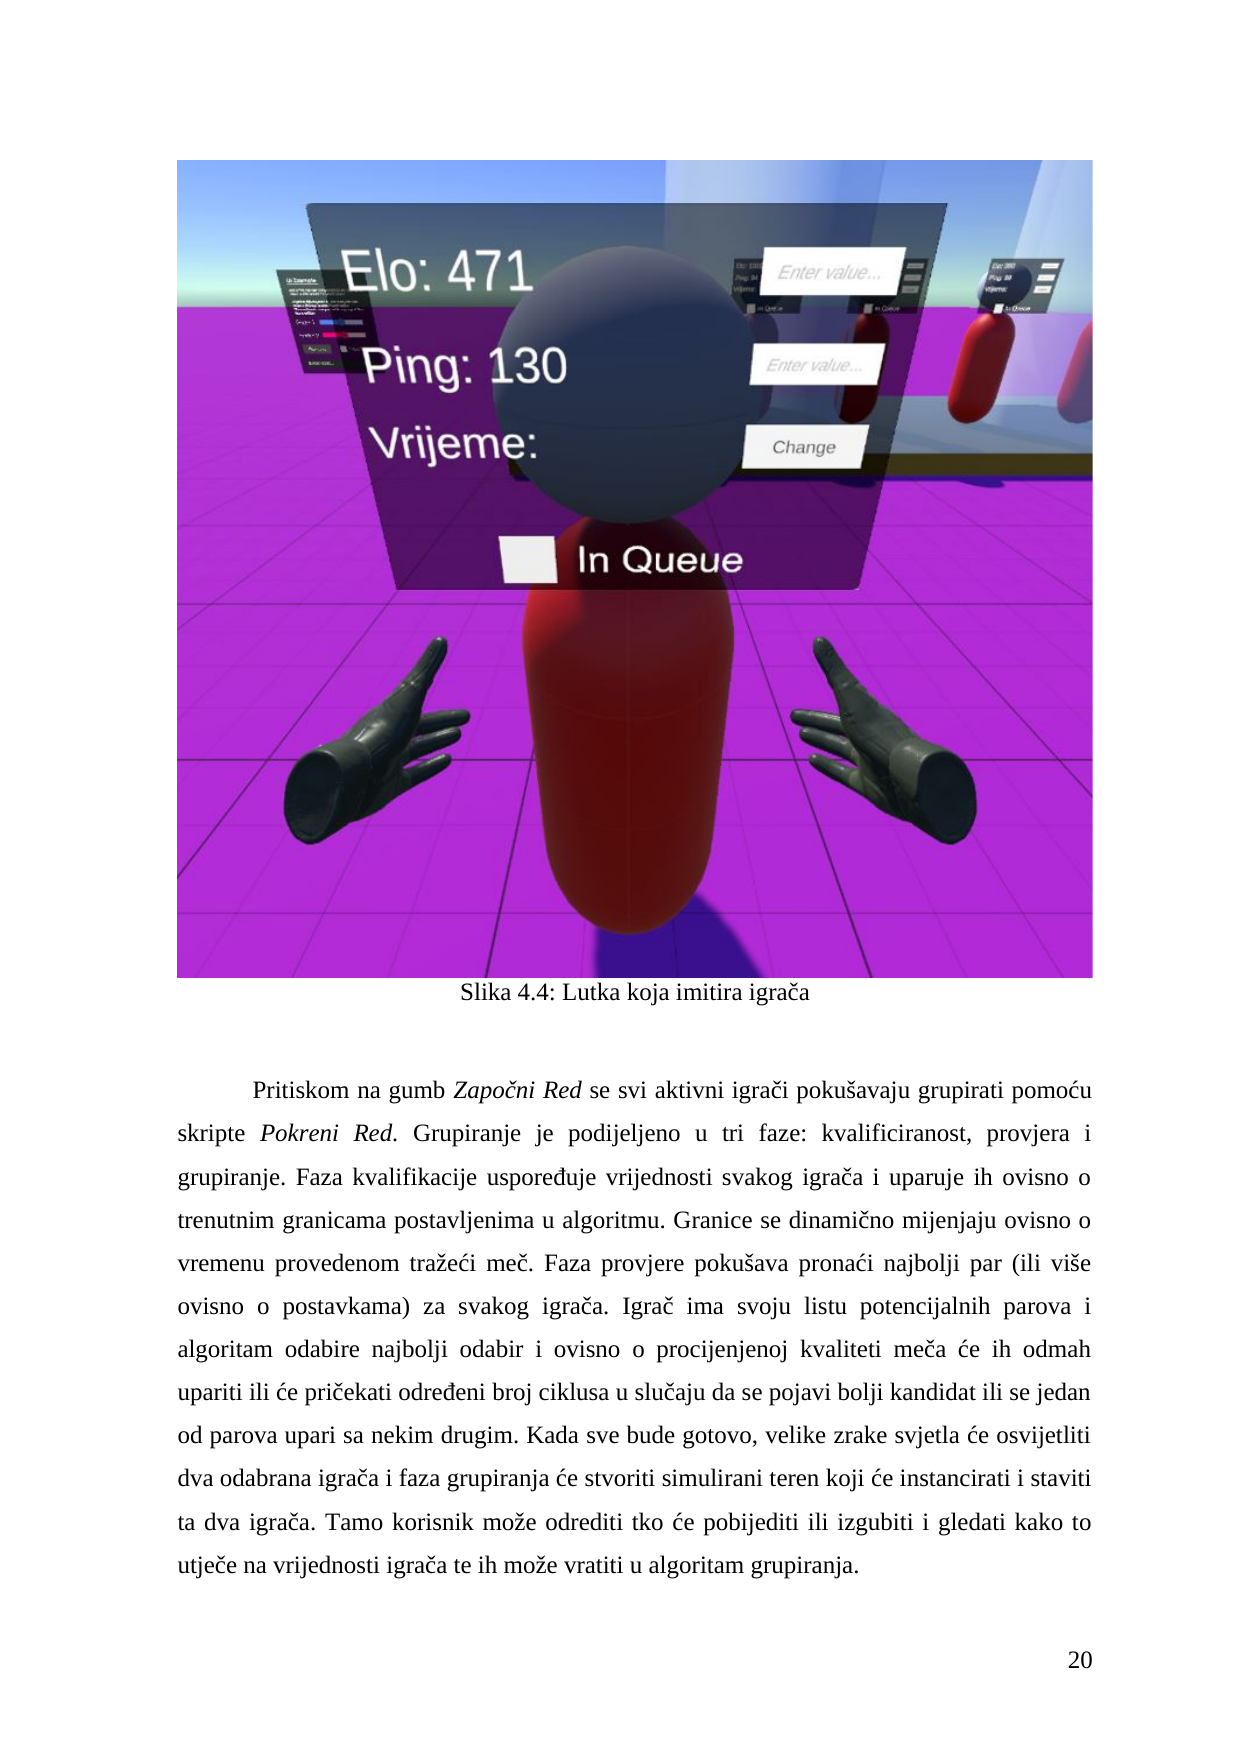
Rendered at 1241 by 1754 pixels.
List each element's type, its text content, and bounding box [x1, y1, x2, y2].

picture [177, 160, 1093, 978]
text Pritiskom na gumb Započni Red se svi aktivni igrači pokušavaju grupirati pomoću skripte Pokreni Red. Grupiranje je podijeljeno u tri faze: kvalificiranost, provjera i grupiranje. Faza kvalifikacije uspoređuje vrijednosti svakog igrača i uparuje ih ovisno o trenutnim granicama postavljenima u algoritmu. Granice se dinamično mijenjaju ovisno o vremenu provedenom tražeći meč. Faza provjere pokušava pronaći najbolji par (ili više ovisno o postavkama) za svakog igrača. Igrač ima svoju listu potencijalnih parova i algoritam odabire najbolji odabir i ovisno o procijenjenoj kvaliteti meča će ih odmah upariti ili će pričekati određeni broj ciklusa u slučaju da se pojavi bolji kandidat ili se jedan od parova upari sa nekim drugim. Kada sve bude gotovo, velike zrake svjetla će osvijetliti dva odabrana igrača i faza grupiranja će stvoriti simulirani teren koji će instancirati i staviti ta dva igrača. Tamo korisnik može odrediti tko će pobijediti ili izgubiti i gledati kako to utječe na vrijednosti igrača te ih može vratiti u algoritam grupiranja. [177, 1075, 1092, 1578]
